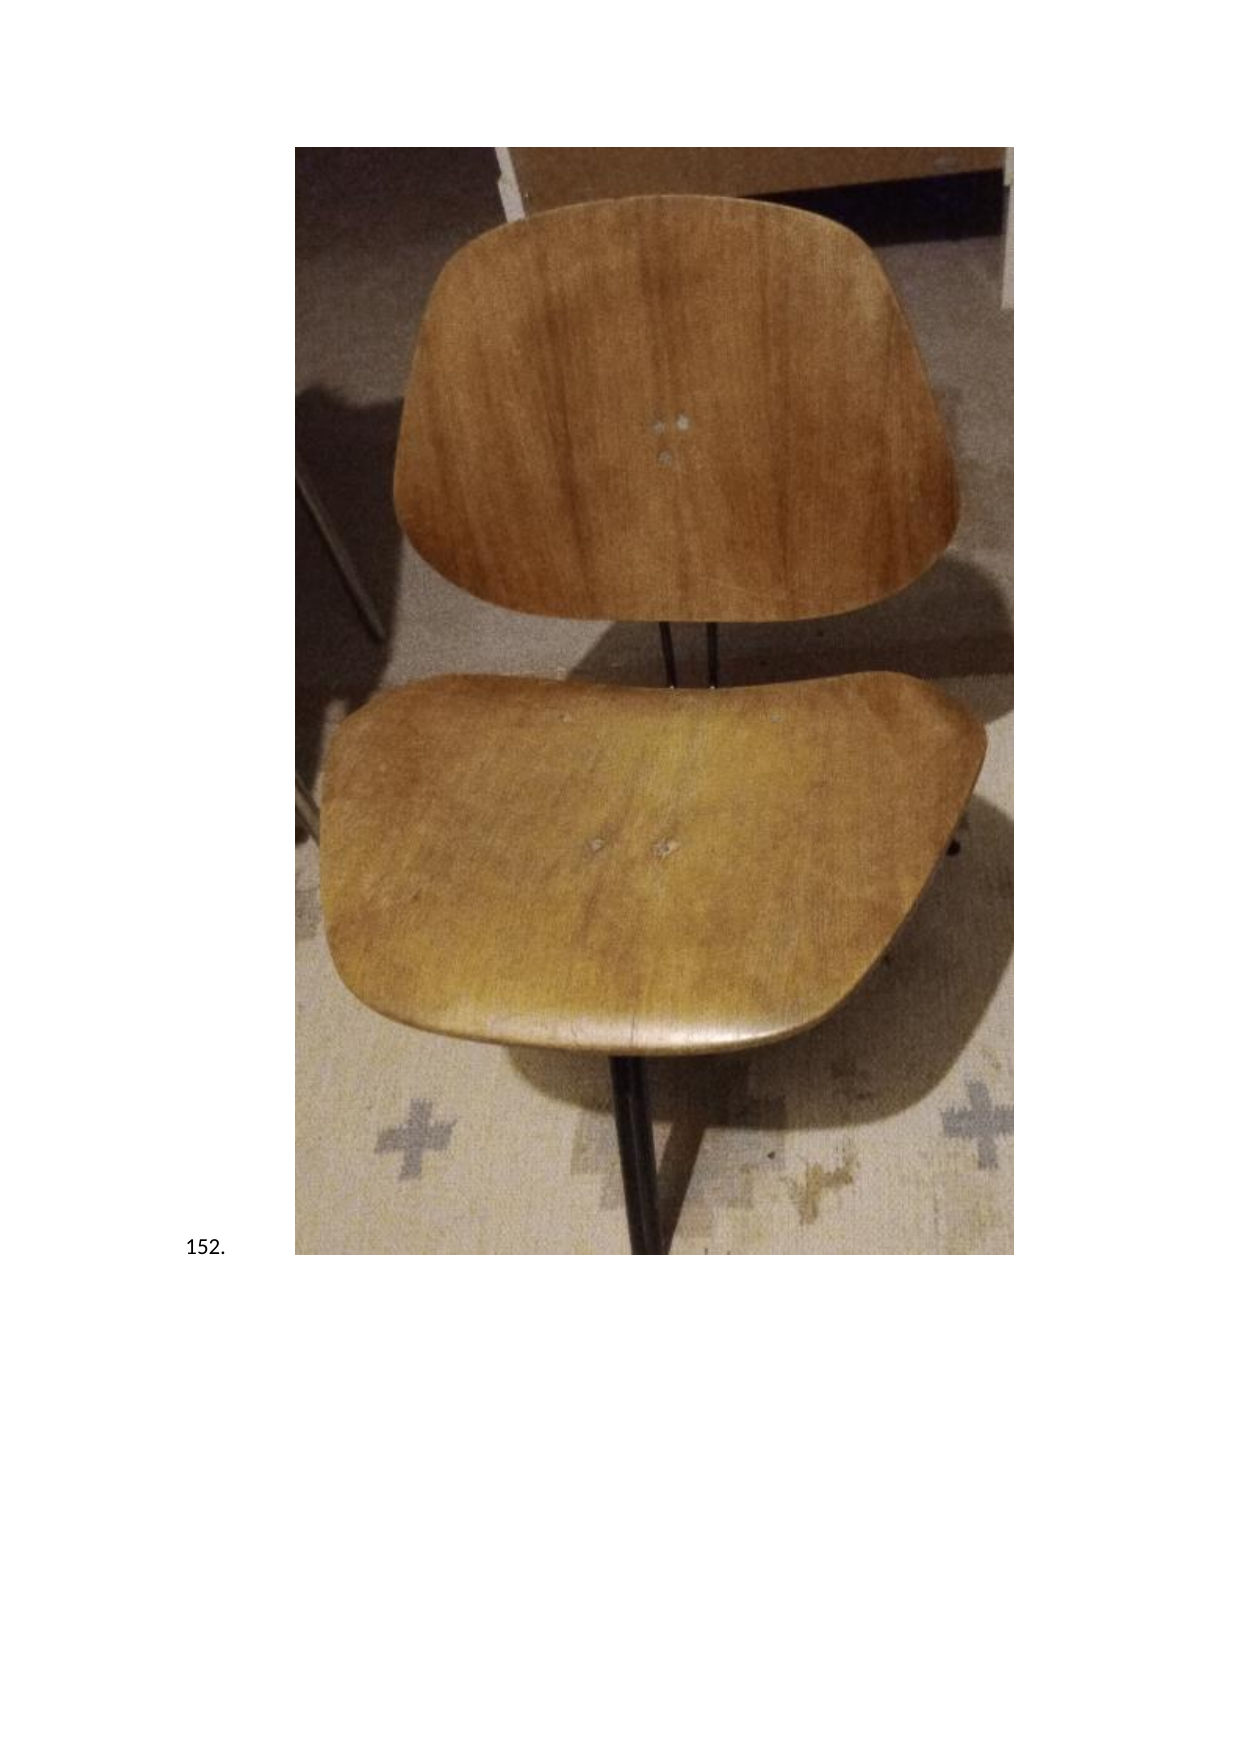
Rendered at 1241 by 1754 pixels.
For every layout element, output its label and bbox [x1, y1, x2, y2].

picture [295, 147, 1014, 1255]
